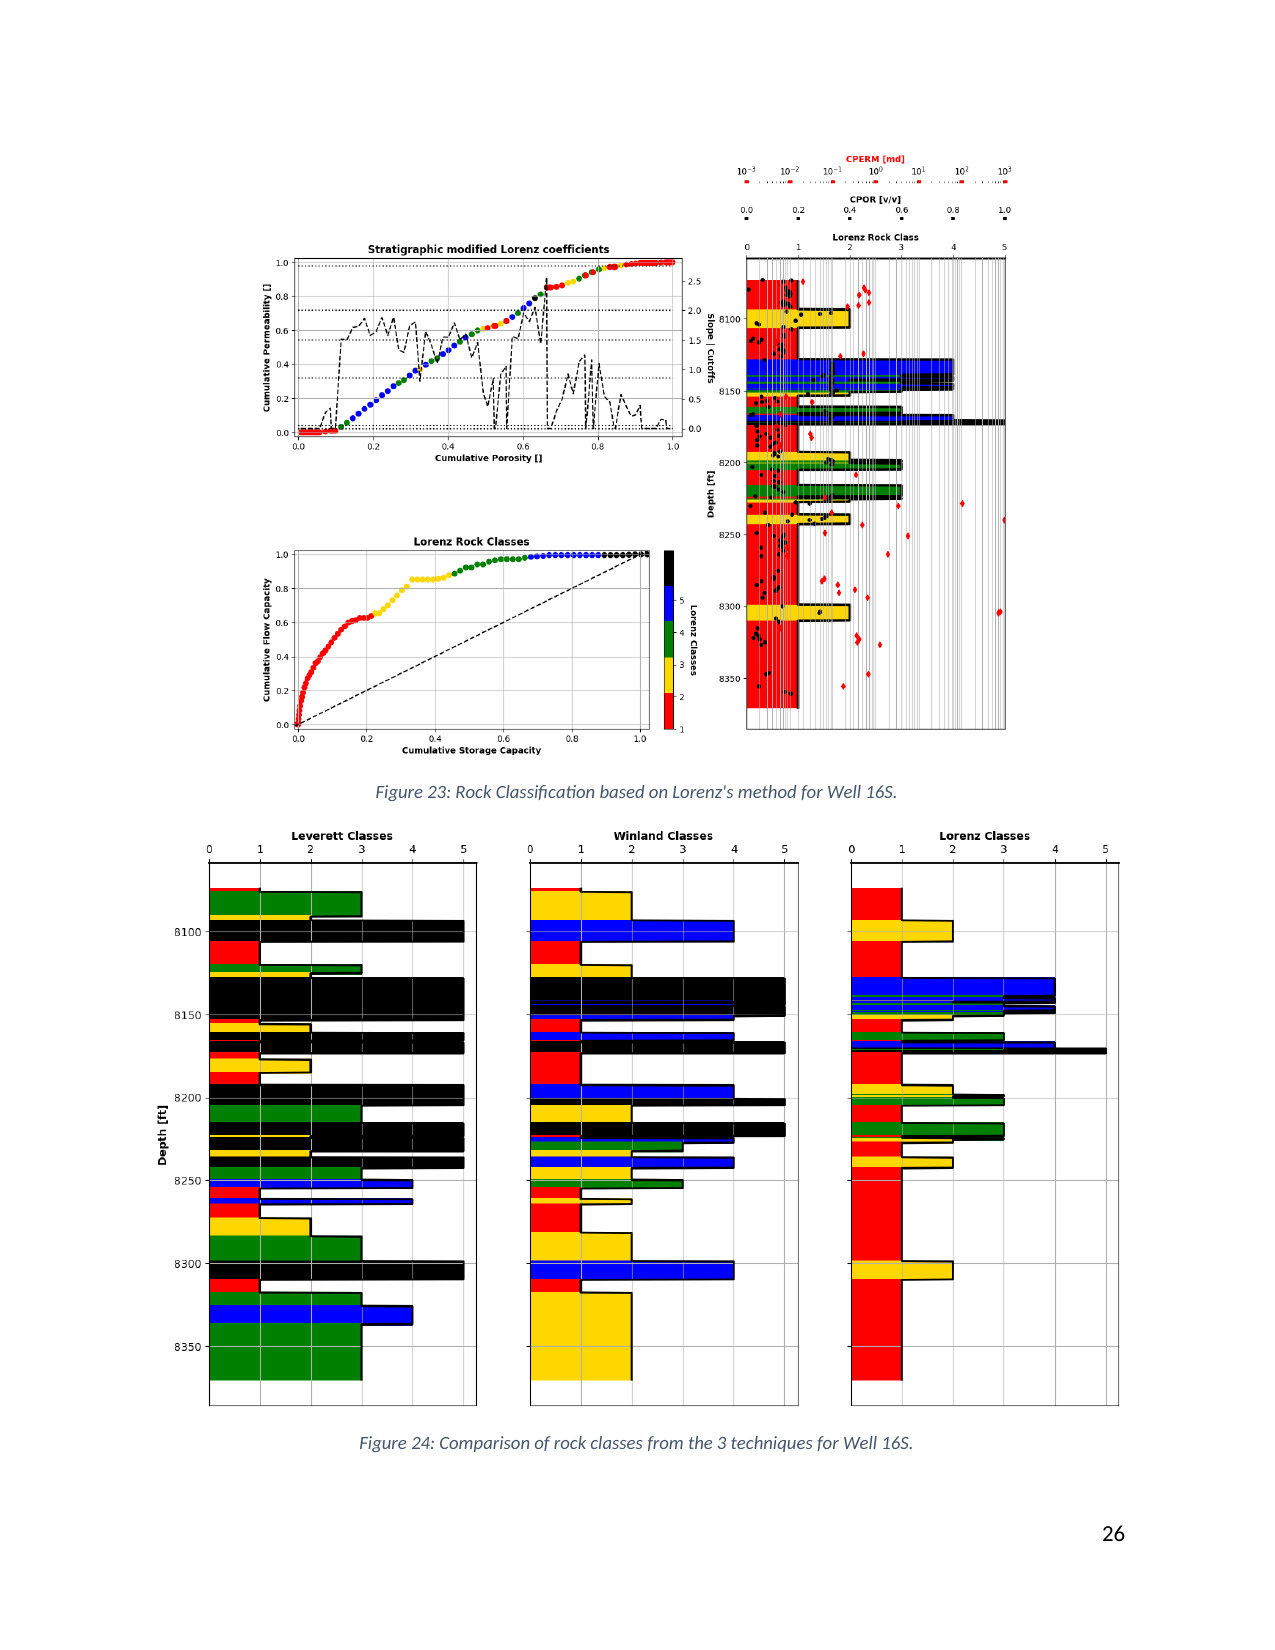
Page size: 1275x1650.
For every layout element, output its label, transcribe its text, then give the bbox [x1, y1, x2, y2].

text Figure 23: Rock Classification based on Lorenz's method for Well 16S. [150, 780, 1125, 803]
picture [150, 823, 1125, 1413]
text Figure 24: Comparison of rock classes from the 3 techniques for Well 16S. [150, 1431, 1125, 1454]
picture [257, 150, 1018, 761]
